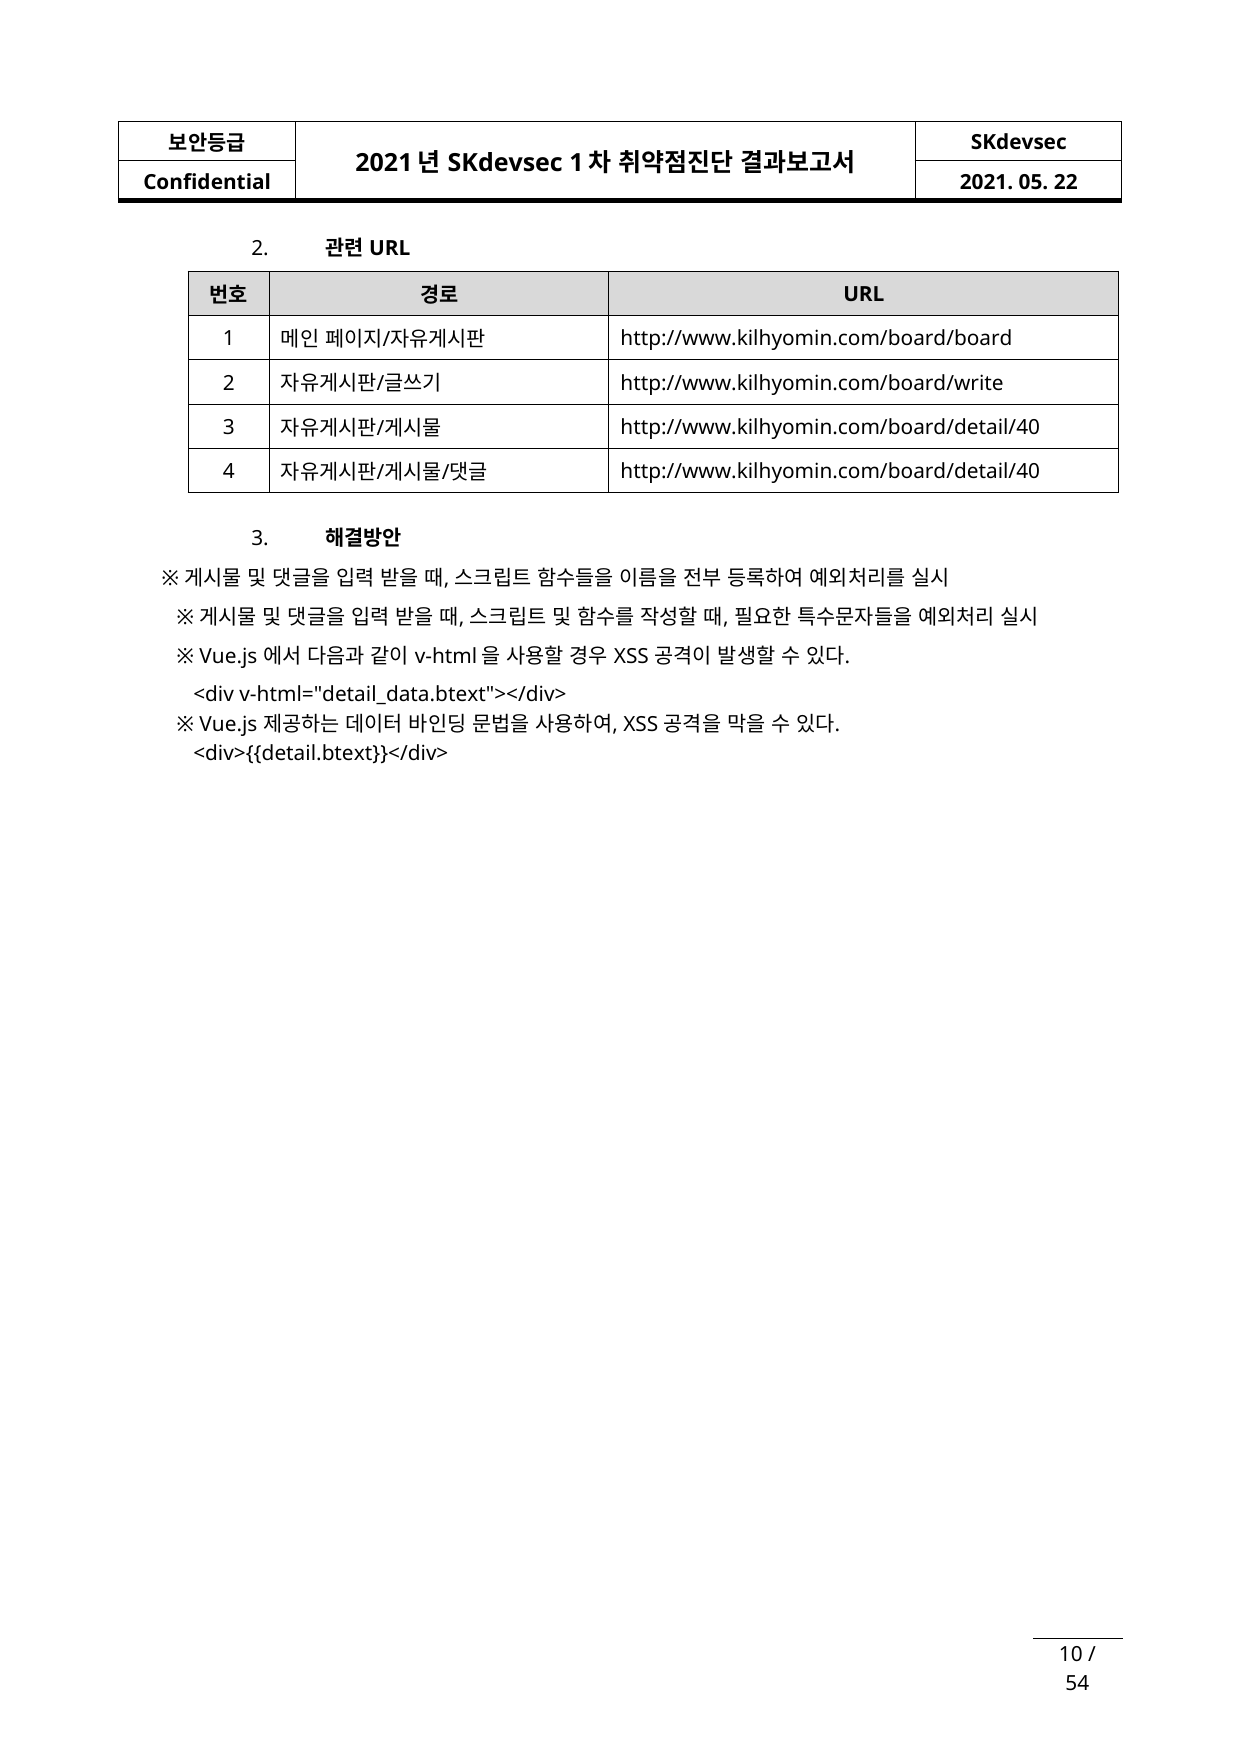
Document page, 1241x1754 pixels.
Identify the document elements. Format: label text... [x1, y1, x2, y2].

table_cell 1 [189, 316, 269, 359]
table_cell 자유게시판/게시물/댓글 [270, 449, 608, 492]
table_cell http://www.kilhyomin.com/board/detail/40 [609, 449, 1118, 492]
list 관련 URL [251, 231, 1122, 262]
table_cell http://www.kilhyomin.com/board/write [609, 360, 1118, 403]
table_header 번호 [189, 272, 269, 315]
table_cell 메인 페이지/자유게시판 [270, 316, 608, 359]
table_cell http://www.kilhyomin.com/board/board [609, 316, 1118, 359]
table_cell 2 [189, 360, 269, 403]
text ※ Vue.js 제공하는 데이터 바인딩 문법을 사용하여, XSS 공격을 막을 수 있다. [176, 707, 1122, 738]
table_cell 4 [189, 449, 269, 492]
text ※ 게시물 및 댓글을 입력 받을 때, 스크립트 및 함수를 작성할 때, 필요한 특수문자들을 예외처리 실시 [176, 600, 1122, 631]
list 해결방안 [251, 521, 1122, 552]
table_header URL [609, 272, 1118, 315]
table_cell 자유게시판/글쓰기 [270, 360, 608, 403]
text ※ 게시물 및 댓글을 입력 받을 때, 스크립트 함수들을 이름을 전부 등록하여 예외처리를 실시 [118, 561, 1122, 591]
text <div>{{detail.btext}}</div> [176, 738, 1122, 766]
text ※ Vue.js 에서 다음과 같이 v-html을 사용할 경우 XSS 공격이 발생할 수 있다. [176, 639, 1122, 670]
table_cell http://www.kilhyomin.com/board/detail/40 [609, 405, 1118, 448]
table_cell 3 [189, 405, 269, 448]
table_header 경로 [270, 272, 608, 315]
table_cell 자유게시판/게시물 [270, 405, 608, 448]
text <div v-html="detail_data.btext"></div> [176, 679, 1122, 707]
